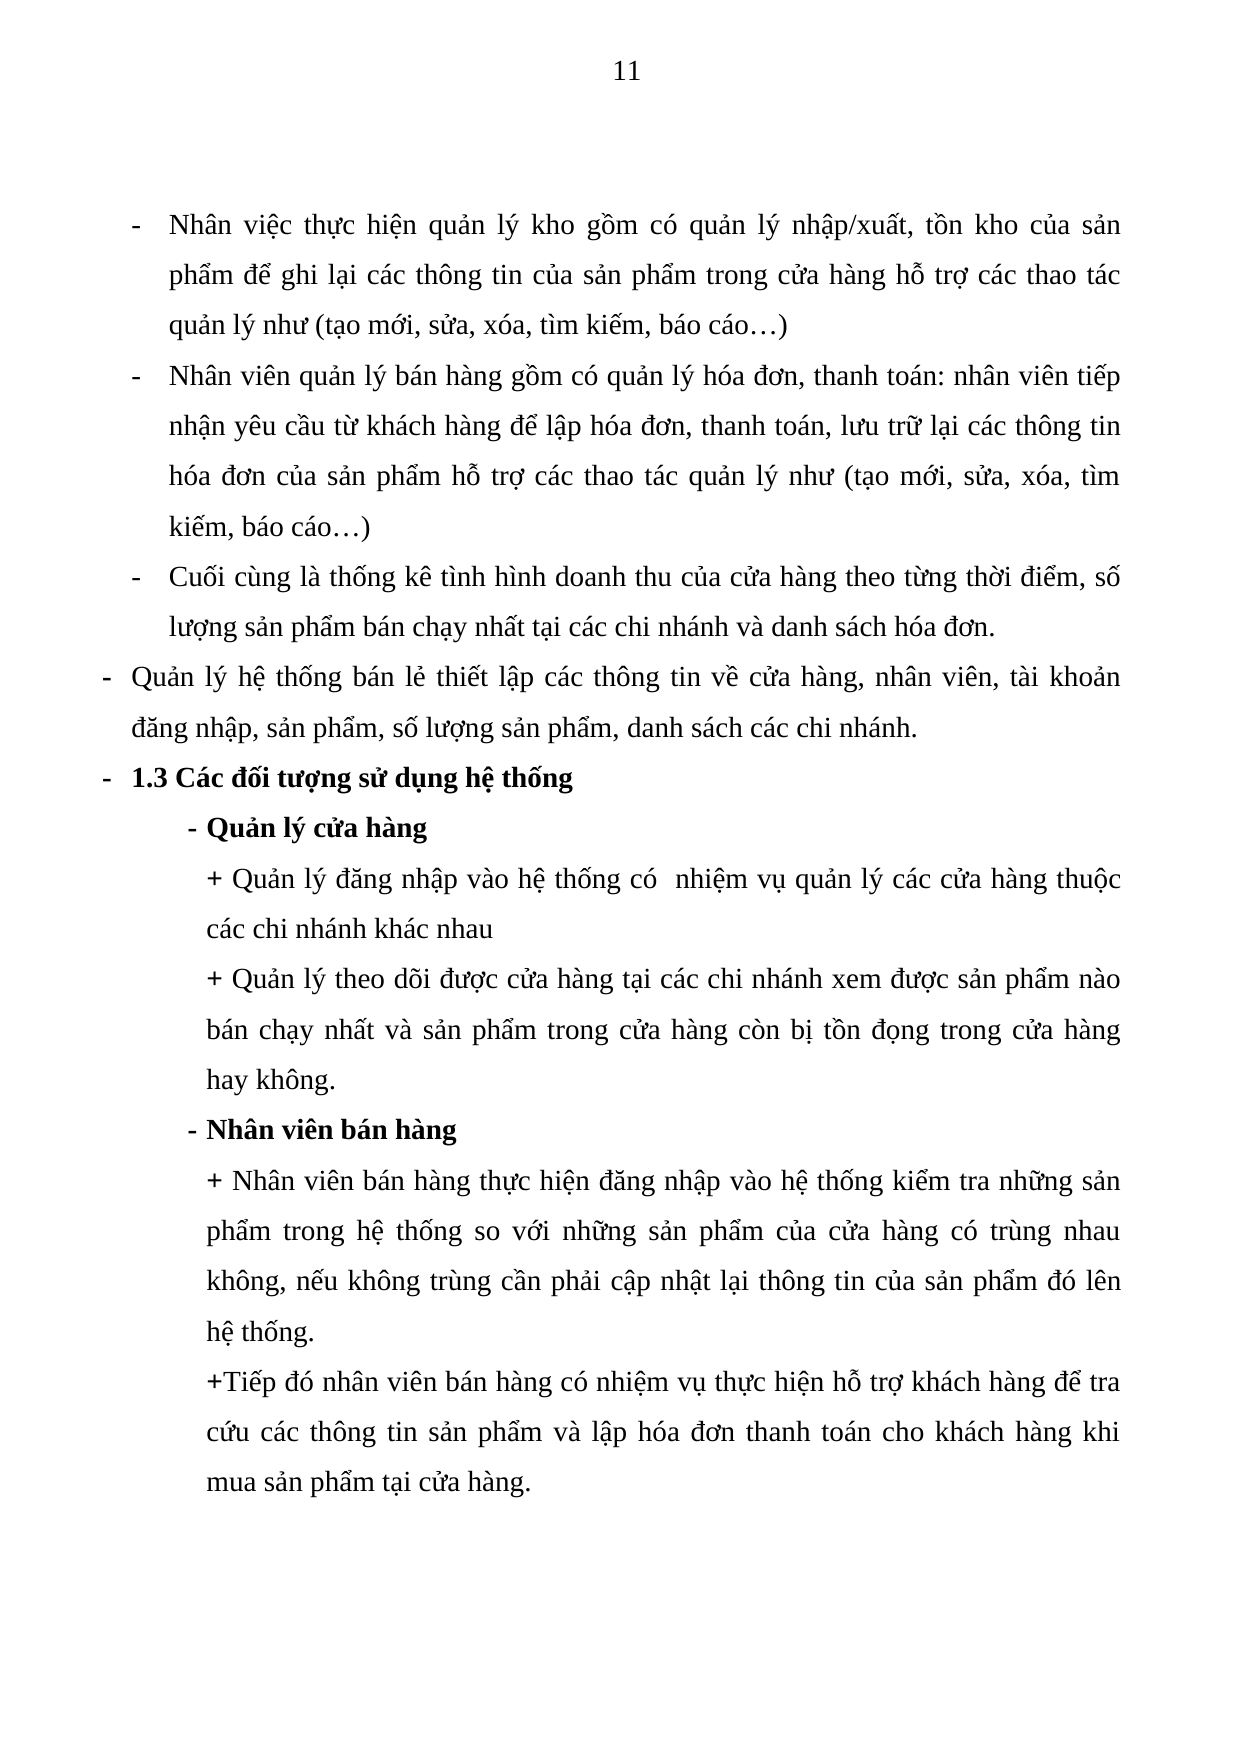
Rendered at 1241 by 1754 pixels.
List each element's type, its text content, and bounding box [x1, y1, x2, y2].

list Quản lý cửa hàng [187, 811, 1122, 844]
list Cuối cùng là thống kê tình hình doanh thu của cửa hàng theo từng thời điểm, số lượng sản phẩm bán chạy nhất tại các chi nhánh và danh sách hóa đơn. [131, 559, 1122, 643]
list Nhân việc thực hiện quản lý kho gồm có quản lý nhập/xuất, tồn kho của sản phẩm để ghi lại các thông tin của sản phẩm trong cửa hàng hỗ trợ các thao tác quản lý như (tạo mới, sửa, xóa, tìm kiếm, báo cáo…) [131, 207, 1122, 341]
list + Quản lý đăng nhập vào hệ thống có nhiệm vụ quản lý các cửa hàng thuộc các chi nhánh khác nhau [206, 861, 1122, 945]
list Nhân viên bán hàng [187, 1112, 1122, 1146]
list 1.3 Các đối tượng sử dụng hệ thống [102, 760, 1122, 794]
list Nhân viên quản lý bán hàng gồm có quản lý hóa đơn, thanh toán: nhân viên tiếp nhận yêu cầu từ khách hàng để lập hóa đơn, thanh toán, lưu trữ lại các thông tin hóa đơn của sản phẩm hỗ trợ các thao tác quản lý như (tạo mới, sửa, xóa, tìm kiếm, báo cáo…) [131, 358, 1122, 542]
list Quản lý hệ thống bán lẻ thiết lập các thông tin về cửa hàng, nhân viên, tài khoản đăng nhập, sản phẩm, số lượng sản phẩm, danh sách các chi nhánh. [102, 659, 1122, 743]
list +Tiếp đó nhân viên bán hàng có nhiệm vụ thực hiện hỗ trợ khách hàng để tra cứu các thông tin sản phẩm và lập hóa đơn thanh toán cho khách hàng khi mua sản phẩm tại cửa hàng. [206, 1364, 1122, 1498]
list + Quản lý theo dõi được cửa hàng tại các chi nhánh xem được sản phẩm nào bán chạy nhất và sản phẩm trong cửa hàng còn bị tồn đọng trong cửa hàng hay không. [206, 961, 1122, 1096]
list + Nhân viên bán hàng thực hiện đăng nhập vào hệ thống kiểm tra những sản phẩm trong hệ thống so với những sản phẩm của cửa hàng có trùng nhau không, nếu không trùng cần phải cập nhật lại thông tin của sản phẩm đó lên hệ thống. [206, 1163, 1122, 1347]
